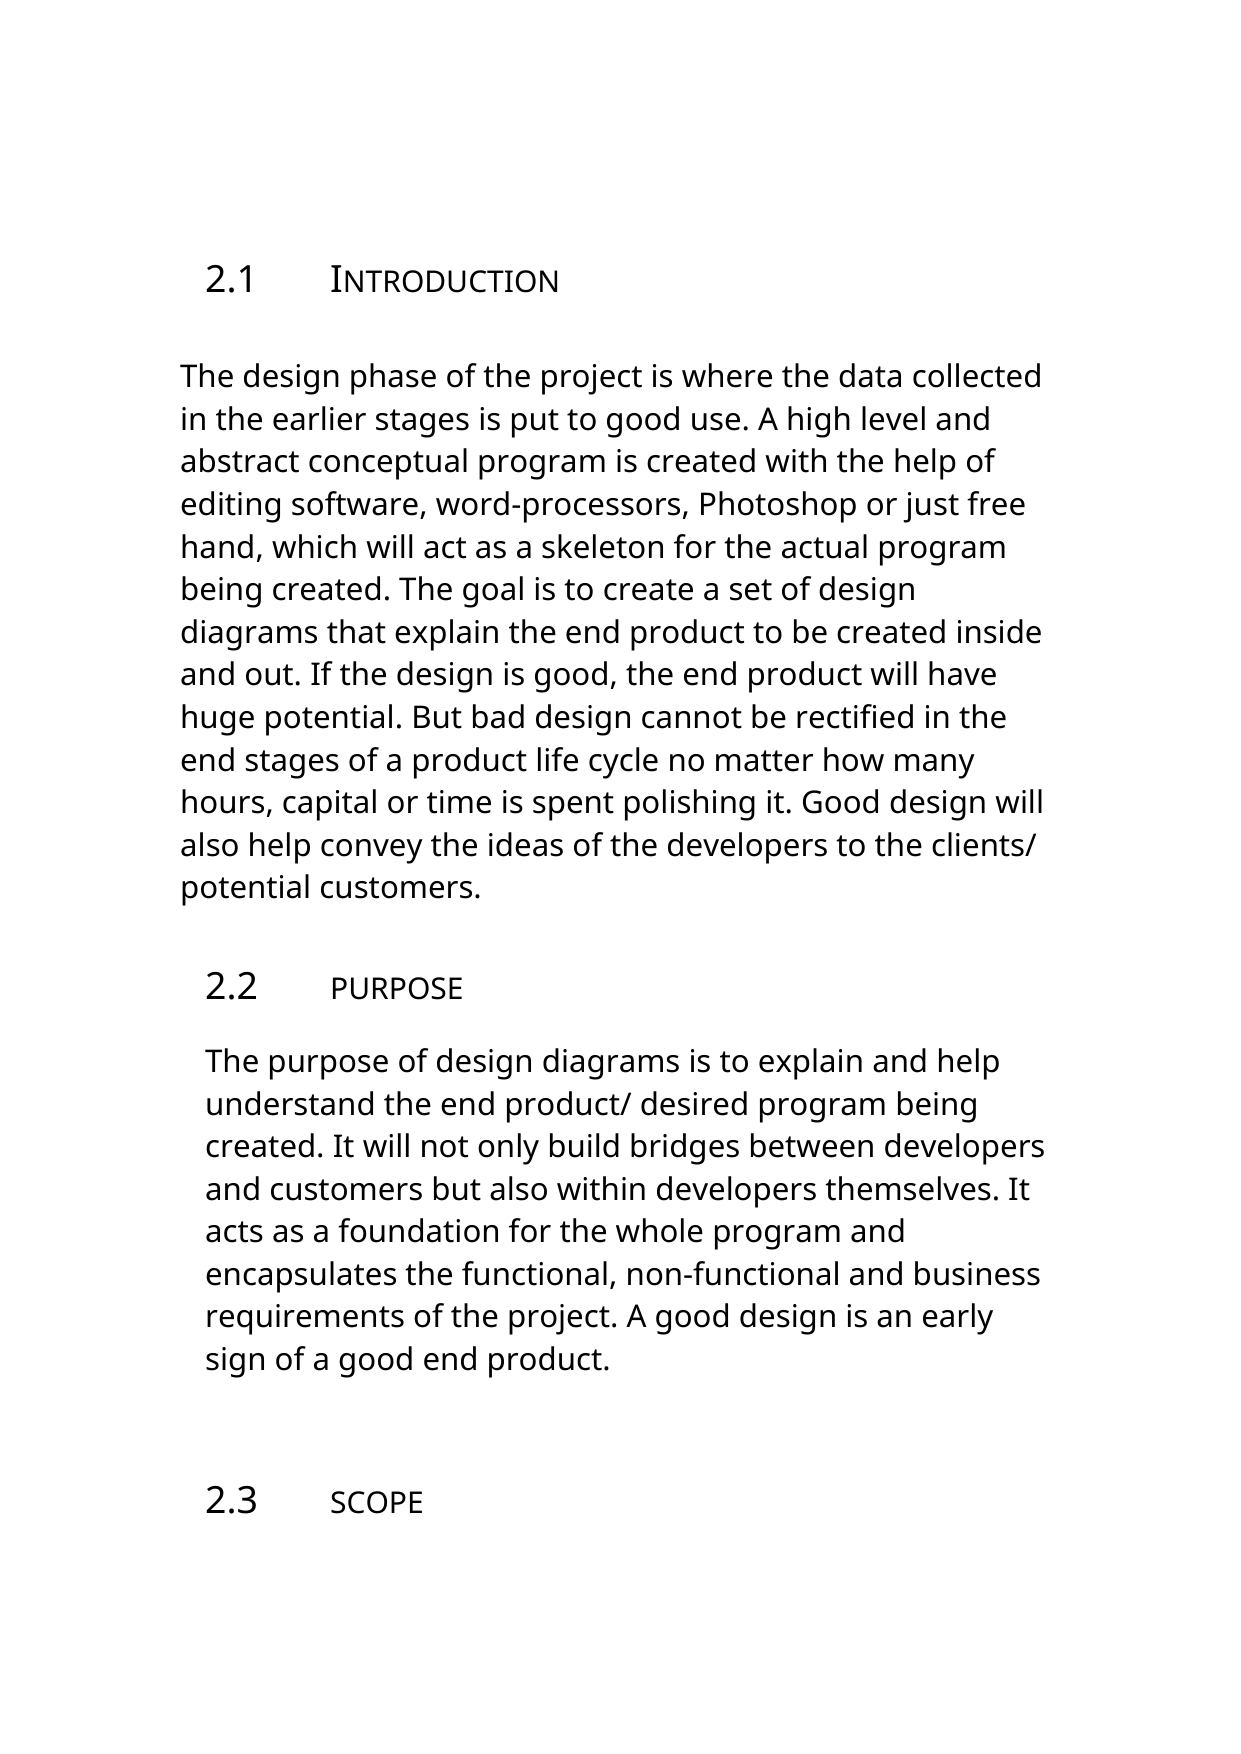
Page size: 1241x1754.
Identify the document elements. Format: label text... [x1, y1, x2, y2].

text 2.3 scope [205, 1473, 1060, 1575]
text The purpose of design diagrams is to explain and help understand the end product/ desired program being created. It will not only build bridges between developers and customers but also within developers themselves. It acts as a foundation for the whole program and encapsulates the functional, non-functional and business requirements of the project. A good design is an early sign of a good end product. [205, 1039, 1060, 1422]
text 2.1 Introduction [205, 252, 1060, 354]
text 2.2 purpose [205, 959, 1060, 1010]
text The design phase of the project is where the data collected in the earlier stages is put to good use. A high level and abstract conceptual program is created with the help of editing software, word-processors, Photoshop or just free hand, which will act as a skeleton for the actual program being created. The goal is to create a set of design diagrams that explain the end product to be created inside and out. If the design is good, the end product will have huge potential. But bad design cannot be rectified in the end stages of a product life cycle no matter how many hours, capital or time is spent polishing it. Good design will also help convey the ideas of the developers to the clients/ potential customers. [180, 354, 1060, 908]
